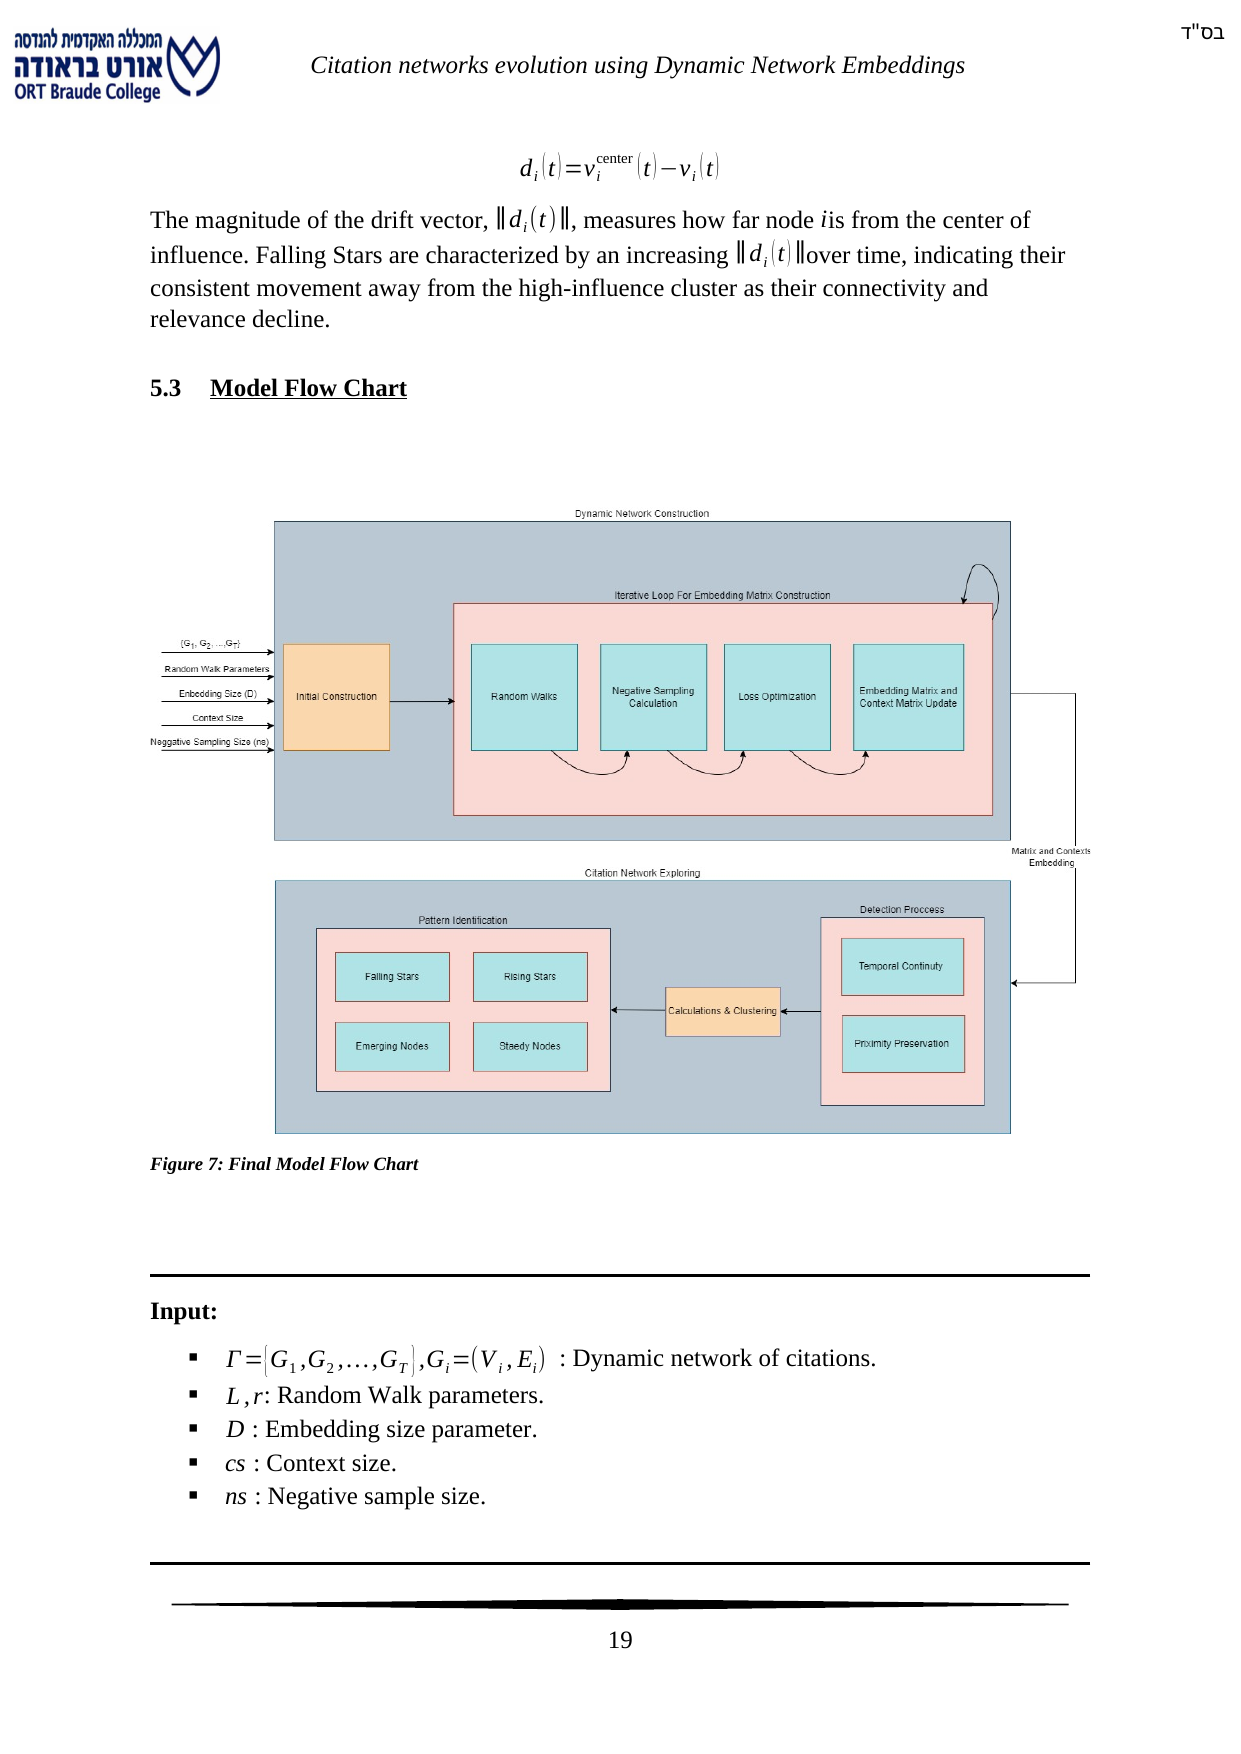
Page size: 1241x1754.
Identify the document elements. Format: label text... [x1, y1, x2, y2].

picture [12, 26, 221, 104]
list : Negative sample size. [187, 1481, 1090, 1512]
picture [150, 507, 1091, 1134]
text The magnitude of the drift vector, , measures how far node is from the center of influence. Falling Stars are characterized by an increasing over time, indicating their consistent movement away from the high-influence cluster as their connectivity and relevance decline. [150, 204, 1090, 333]
list : Embedding size parameter. [187, 1414, 1090, 1445]
list : Random Walk parameters. [187, 1381, 1090, 1412]
text Input: [150, 1296, 1090, 1324]
text Figure 7: Final Model Flow Chart [150, 1153, 1090, 1174]
list : Context size. [187, 1448, 1090, 1479]
list : Dynamic network of citations. [187, 1343, 1090, 1378]
subtitle Model Flow Chart [150, 373, 1090, 402]
